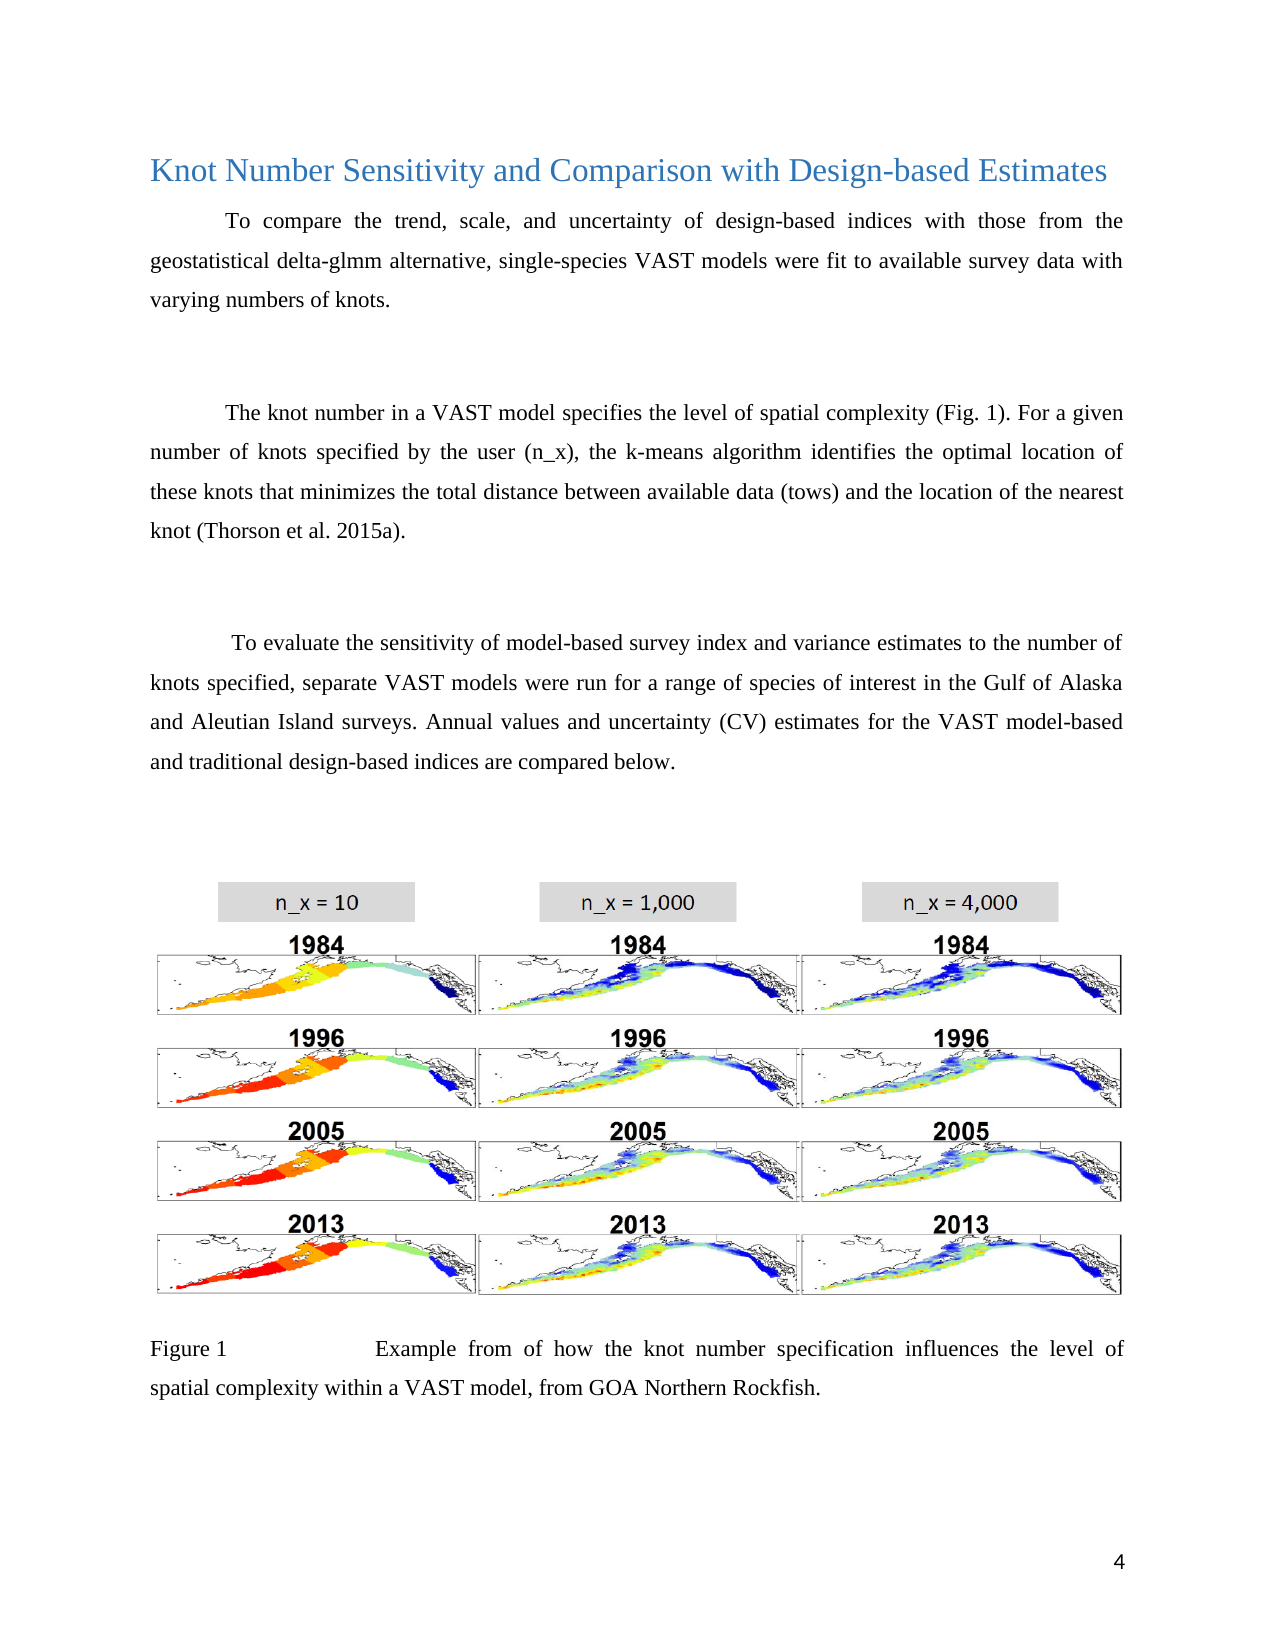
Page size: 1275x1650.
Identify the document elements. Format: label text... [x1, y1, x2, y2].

text The knot number in a VAST model specifies the level of spatial complexity (Fig. 1). For a given number of knots specified by the user (n_x), the k-means algorithm identifies the optimal location of these knots that minimizes the total distance between available data (tows) and the location of the nearest knot (Thorson et al. 2015a). [150, 399, 1125, 543]
subtitle Knot Number Sensitivity and Comparison with Design-based Estimates [150, 150, 1125, 188]
text Figure 1 Example from of how the knot number specification influences the level of spatial complexity within a VAST model, from GOA Northern Rockfish. [150, 1335, 1125, 1401]
text To evaluate the sensitivity of model-based survey index and variance estimates to the number of knots specified, separate VAST models were run for a range of species of interest in the Gulf of Alaska and Aleutian Island surveys. Annual values and uncertainty (CV) estimates for the VAST model-based and traditional design-based indices are compared below. [150, 629, 1125, 774]
text To compare the trend, scale, and uncertainty of design-based indices with those from the geostatistical delta-glmm alternative, single-species VAST models were fit to available survey data with varying numbers of knots. [150, 207, 1125, 313]
